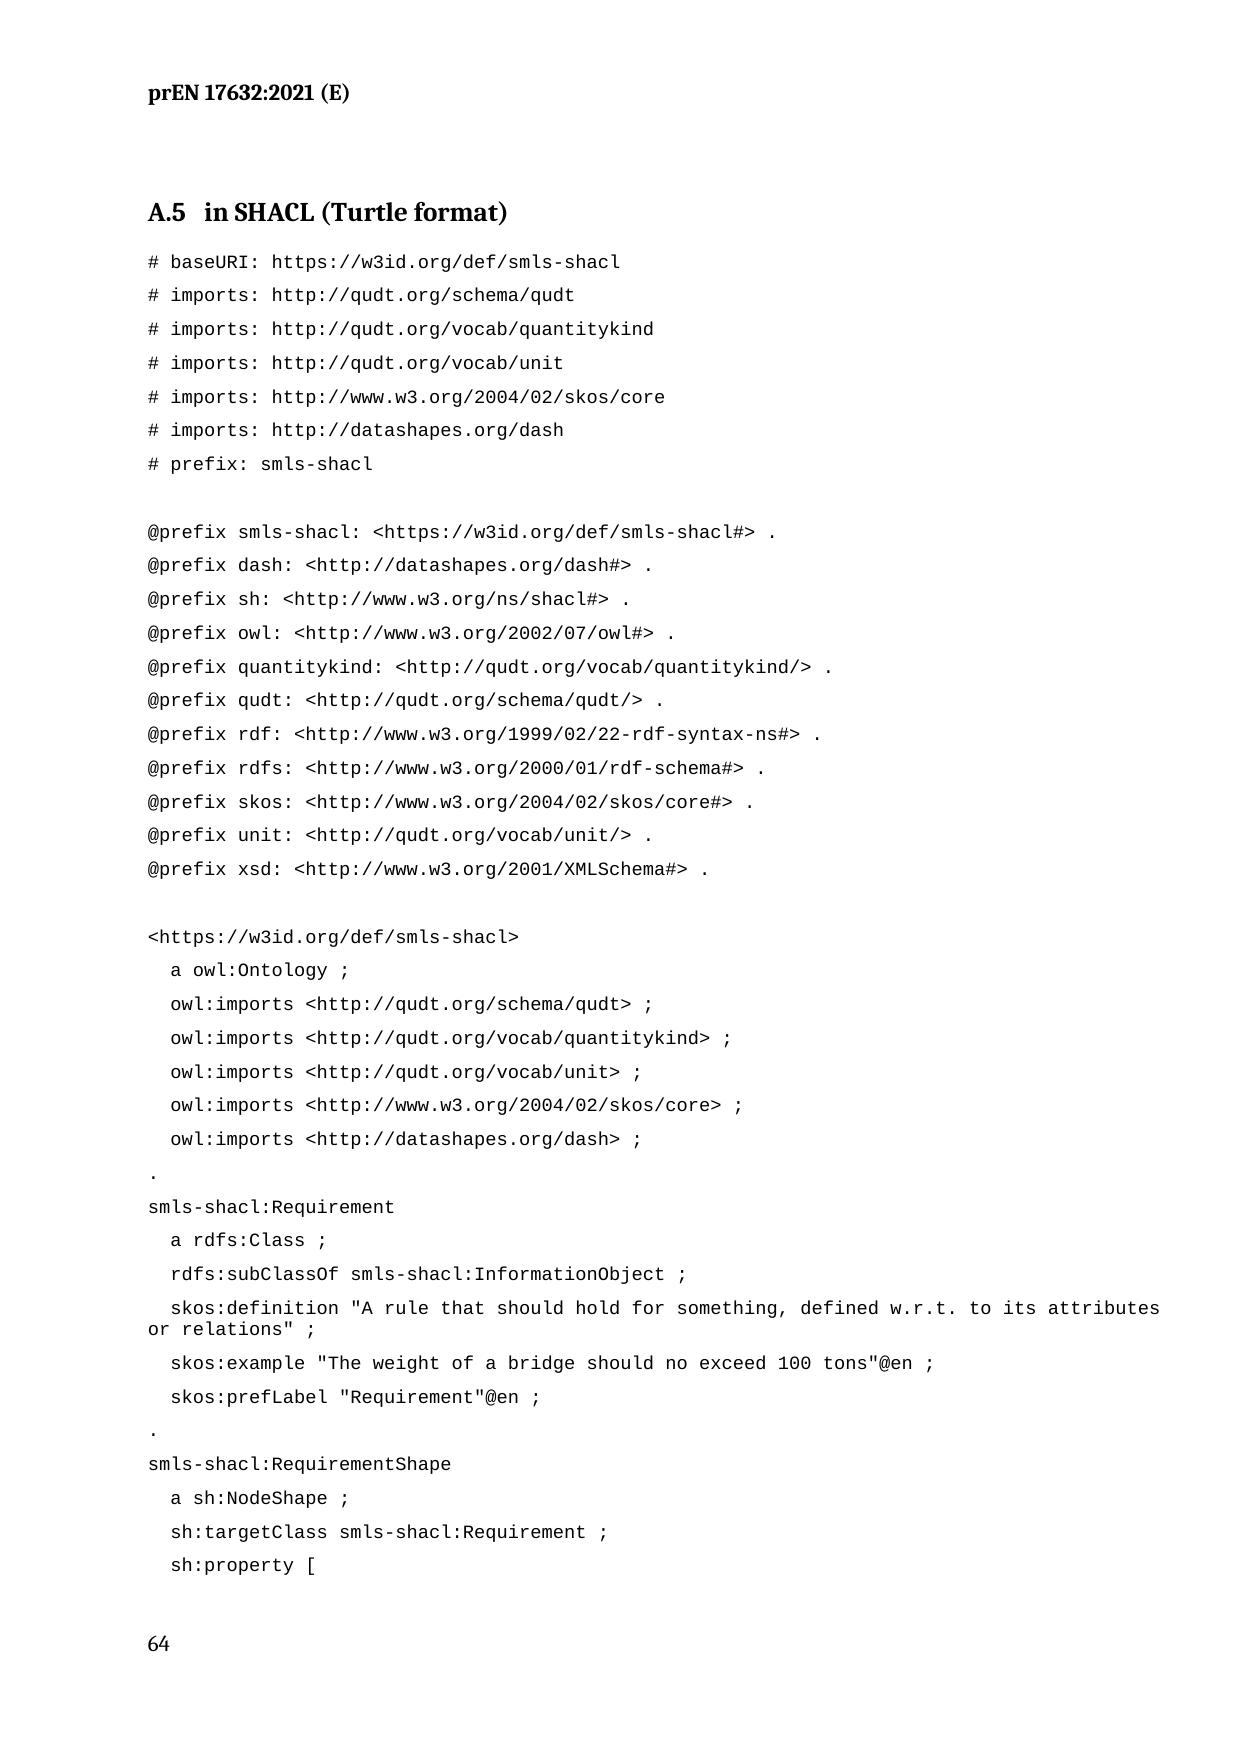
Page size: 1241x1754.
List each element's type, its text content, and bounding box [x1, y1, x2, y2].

text @prefix qudt: <http://qudt.org/schema/qudt/> . [148, 691, 1163, 712]
text a owl:Ontology ; [148, 961, 1163, 982]
text # baseURI: https://w3id.org/def/smls-shacl [148, 252, 1163, 274]
text @prefix unit: <http://qudt.org/vocab/unit/> . [148, 826, 1163, 847]
text @prefix dash: <http://datashapes.org/dash#> . [148, 556, 1163, 577]
text @prefix rdf: <http://www.w3.org/1999/02/22-rdf-syntax-ns#> . [148, 725, 1163, 746]
text skos:prefLabel "Requirement"@en ; [148, 1387, 1163, 1409]
text # imports: http://qudt.org/vocab/quantitykind [148, 320, 1163, 341]
text skos:example "The weight of a bridge should no exceed 100 tons"@en ; [148, 1354, 1163, 1375]
text # imports: http://datashapes.org/dash [148, 421, 1163, 442]
text @prefix rdfs: <http://www.w3.org/2000/01/rdf-schema#> . [148, 759, 1163, 780]
text # prefix: smls-shacl [148, 455, 1163, 476]
text @prefix smls-shacl: <https://w3id.org/def/smls-shacl#> . [148, 522, 1163, 544]
text a rdfs:Class ; [148, 1231, 1163, 1252]
text skos:definition "A rule that should hold for something, defined w.r.t. to its attributes or relations" ; [148, 1299, 1163, 1341]
text owl:imports <http://qudt.org/vocab/unit> ; [148, 1062, 1163, 1084]
text @prefix quantitykind: <http://qudt.org/vocab/quantitykind/> . [148, 657, 1163, 679]
text smls-shacl:RequirementShape [148, 1455, 1163, 1476]
text a sh:NodeShape ; [148, 1489, 1163, 1510]
text sh:property [ [148, 1556, 1163, 1577]
text rdfs:subClassOf smls-shacl:InformationObject ; [148, 1265, 1163, 1286]
text owl:imports <http://qudt.org/vocab/quantitykind> ; [148, 1029, 1163, 1050]
text @prefix xsd: <http://www.w3.org/2001/XMLSchema#> . [148, 860, 1163, 881]
text . [148, 1164, 1163, 1185]
text @prefix sh: <http://www.w3.org/ns/shacl#> . [148, 590, 1163, 611]
text smls-shacl:Requirement [148, 1197, 1163, 1219]
text owl:imports <http://datashapes.org/dash> ; [148, 1130, 1163, 1151]
text in SHACL (Turtle format) [148, 199, 1163, 227]
text sh:targetClass smls-shacl:Requirement ; [148, 1522, 1163, 1544]
text # imports: http://www.w3.org/2004/02/skos/core [148, 387, 1163, 409]
text . [148, 1421, 1163, 1442]
text <https://w3id.org/def/smls-shacl> [148, 927, 1163, 949]
text owl:imports <http://www.w3.org/2004/02/skos/core> ; [148, 1096, 1163, 1117]
text owl:imports <http://qudt.org/schema/qudt> ; [148, 995, 1163, 1016]
text @prefix skos: <http://www.w3.org/2004/02/skos/core#> . [148, 792, 1163, 814]
text # imports: http://qudt.org/vocab/unit [148, 354, 1163, 375]
text @prefix owl: <http://www.w3.org/2002/07/owl#> . [148, 624, 1163, 645]
text # imports: http://qudt.org/schema/qudt [148, 286, 1163, 307]
